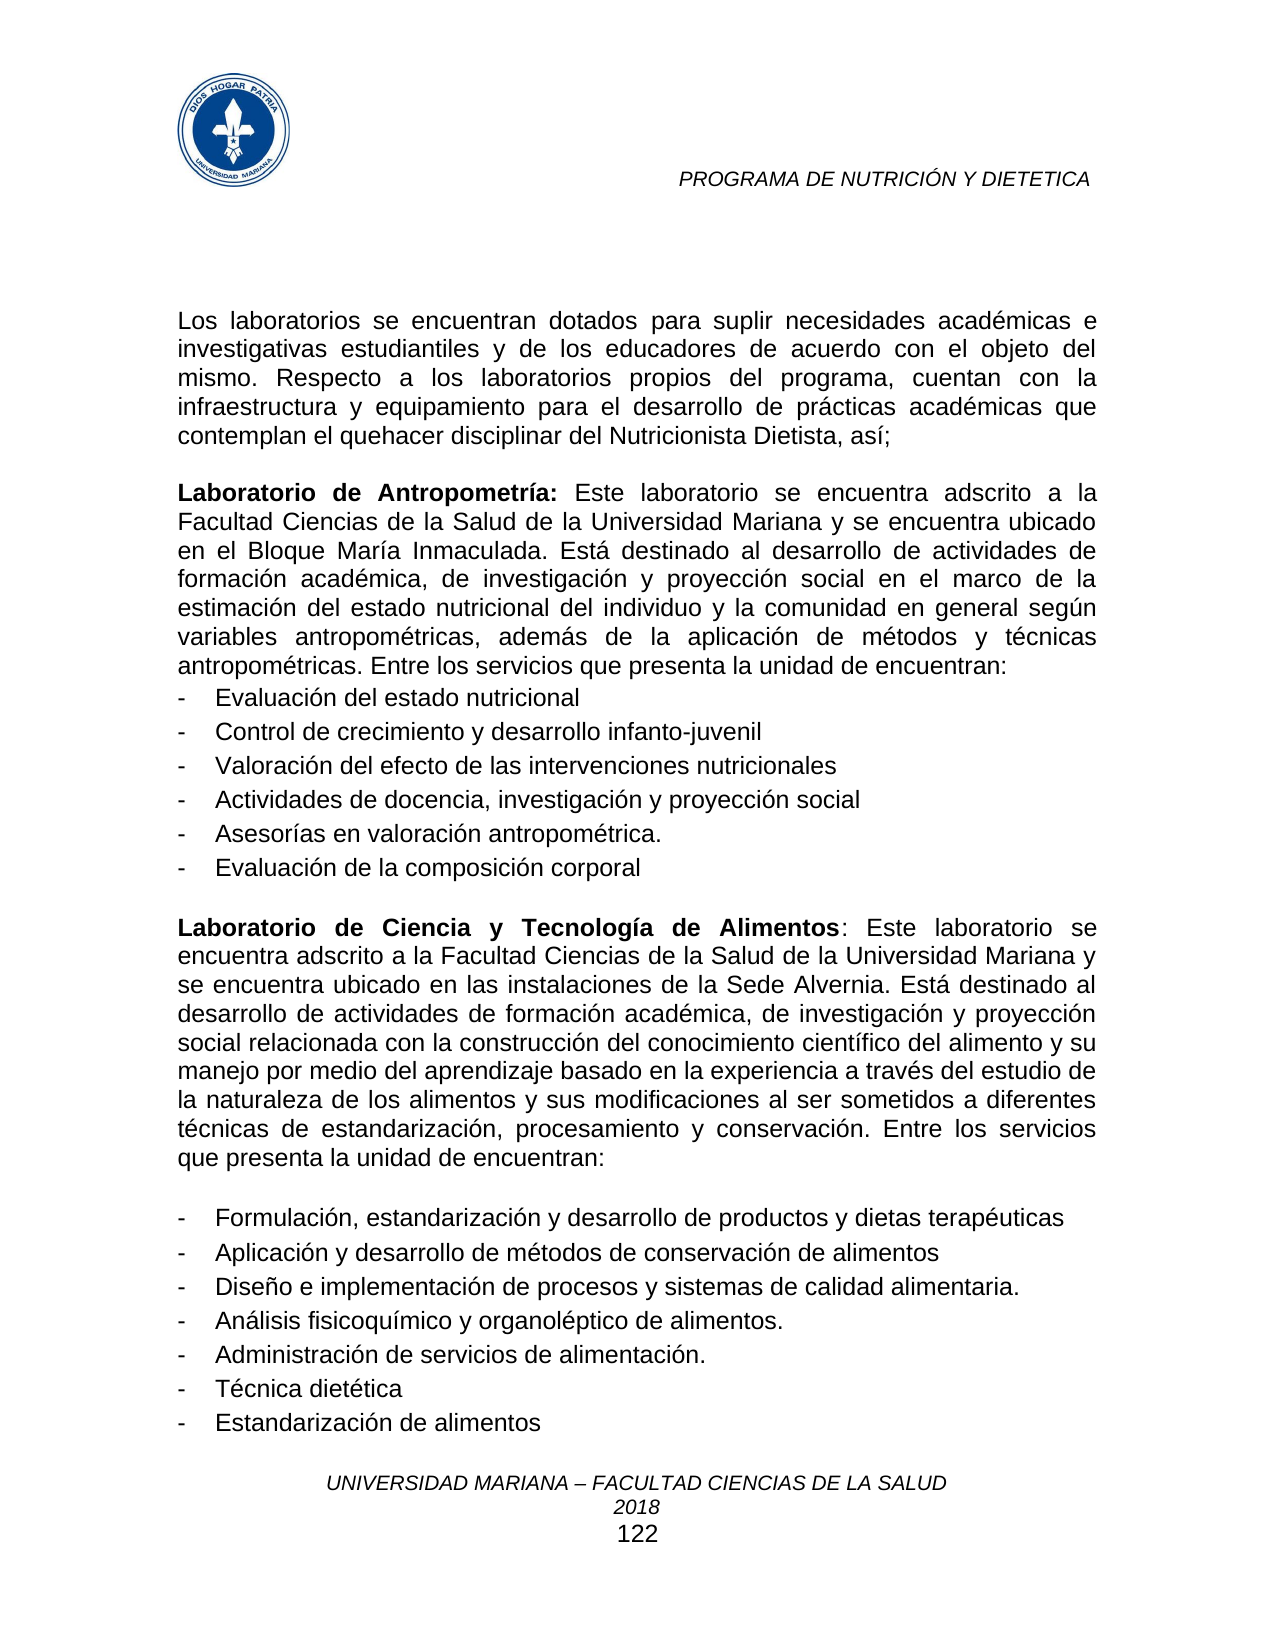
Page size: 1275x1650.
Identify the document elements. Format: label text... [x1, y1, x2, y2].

list Control de crecimiento y desarrollo infanto-juvenil [177, 713, 1098, 748]
list Administración de servicios de alimentación. [177, 1336, 1098, 1370]
text Laboratorio de Antropometría: Este laboratorio se encuentra adscrito a la Facultad Ciencias de la Salud de la Universidad Mariana y se encuentra ubicado en el Bloque María Inmaculada. Está destinado al desarrollo de actividades de formación académica, de investigación y proyección social en el marco de la estimación del estado nutricional del individuo y la comunidad en general según variables antropométricas, además de la aplicación de métodos y técnicas antropométricas. Entre los servicios que presenta la unidad de encuentran: [177, 478, 1098, 679]
list Formulación, estandarización y desarrollo de productos y dietas terapéuticas [177, 1200, 1098, 1234]
list Asesorías en valoración antropométrica. [177, 816, 1098, 850]
list Evaluación del estado nutricional [177, 679, 1098, 713]
list Técnica dietética [177, 1370, 1098, 1404]
text Laboratorio de Ciencia y Tecnología de Alimentos: Este laboratorio se encuentra adscrito a la Facultad Ciencias de la Salud de la Universidad Mariana y se encuentra ubicado en las instalaciones de la Sede Alvernia. Está destinado al desarrollo de actividades de formación académica, de investigación y proyección social relacionada con la construcción del conocimiento científico del alimento y su manejo por medio del aprendizaje basado en la experiencia a través del estudio de la naturaleza de los alimentos y sus modificaciones al ser sometidos a diferentes técnicas de estandarización, procesamiento y conservación. Entre los servicios que presenta la unidad de encuentran: [177, 913, 1098, 1171]
list Aplicación y desarrollo de métodos de conservación de alimentos [177, 1234, 1098, 1268]
list Valoración del efecto de las intervenciones nutricionales [177, 748, 1098, 782]
list Diseño e implementación de procesos y sistemas de calidad alimentaria. [177, 1268, 1098, 1302]
list Evaluación de la composición corporal [177, 850, 1098, 884]
list Estandarización de alimentos [177, 1404, 1098, 1438]
list Actividades de docencia, investigación y proyección social [177, 782, 1098, 816]
picture [177, 73, 290, 187]
list Análisis fisicoquímico y organoléptico de alimentos. [177, 1302, 1098, 1336]
text Los laboratorios se encuentran dotados para suplir necesidades académicas e investigativas estudiantiles y de los educadores de acuerdo con el objeto del mismo. Respecto a los laboratorios propios del programa, cuentan con la infraestructura y equipamiento para el desarrollo de prácticas académicas que contemplan el quehacer disciplinar del Nutricionista Dietista, así; [177, 306, 1098, 449]
